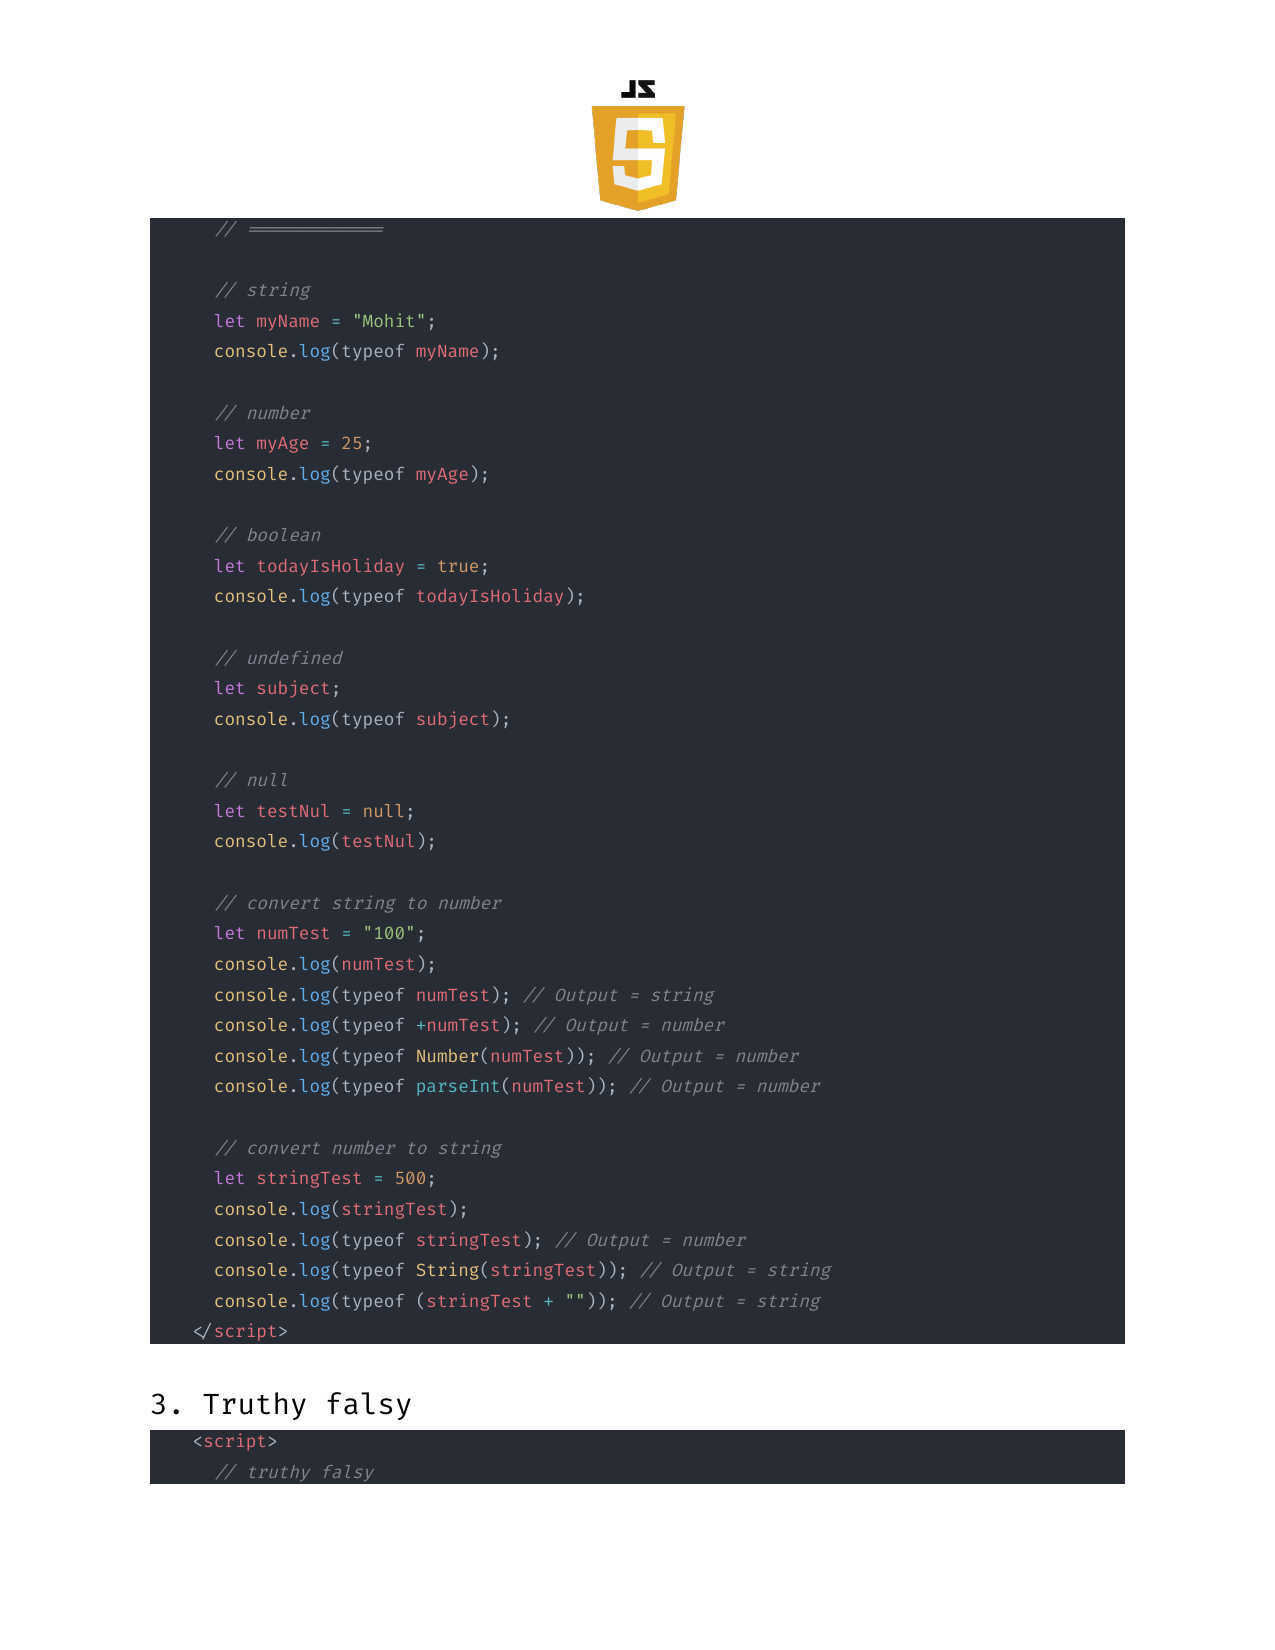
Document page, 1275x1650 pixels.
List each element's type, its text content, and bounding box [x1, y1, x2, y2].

text let testNul = null; [150, 800, 1125, 823]
picture [568, 75, 708, 214]
text console.log(typeof myAge); [150, 463, 1125, 486]
text <script> [150, 1430, 1125, 1453]
title 3. Truthy falsy [150, 1386, 1125, 1424]
text // string [150, 279, 1125, 302]
text console.log(typeof numTest); // Output = string [150, 983, 1125, 1007]
text console.log(typeof todayIsHoliday); [150, 585, 1125, 609]
text console.log(numTest); [150, 953, 1125, 976]
text let stringTest = 500; [150, 1167, 1125, 1191]
text let myAge = 25; [150, 432, 1125, 456]
text let todayIsHoliday = true; [150, 555, 1125, 578]
text console.log(typeof stringTest); // Output = number [150, 1228, 1125, 1252]
text let myName = "Mohit"; [150, 310, 1125, 333]
text console.log(typeof +numTest); // Output = number [150, 1014, 1125, 1037]
text // number [150, 402, 1125, 425]
text // undefined [150, 647, 1125, 670]
text // truthy falsy [150, 1461, 1125, 1484]
text console.log(stringTest); [150, 1198, 1125, 1221]
text let numTest = "100"; [150, 922, 1125, 946]
text console.log(typeof (stringTest + "")); // Output = string [150, 1290, 1125, 1313]
text console.log(typeof myName); [150, 340, 1125, 364]
text // boolean [150, 524, 1125, 547]
text console.log(typeof Number(numTest)); // Output = number [150, 1045, 1125, 1068]
text console.log(typeof subject); [150, 708, 1125, 731]
text console.log(typeof String(stringTest)); // Output = string [150, 1259, 1125, 1282]
text // convert string to number [150, 892, 1125, 915]
text console.log(testNul); [150, 830, 1125, 854]
text // convert number to string [150, 1137, 1125, 1160]
text let subject; [150, 677, 1125, 701]
text console.log(typeof parseInt(numTest)); // Output = number [150, 1075, 1125, 1099]
text // ============= [150, 218, 1125, 241]
text // null [150, 769, 1125, 792]
text </script> [150, 1320, 1125, 1344]
